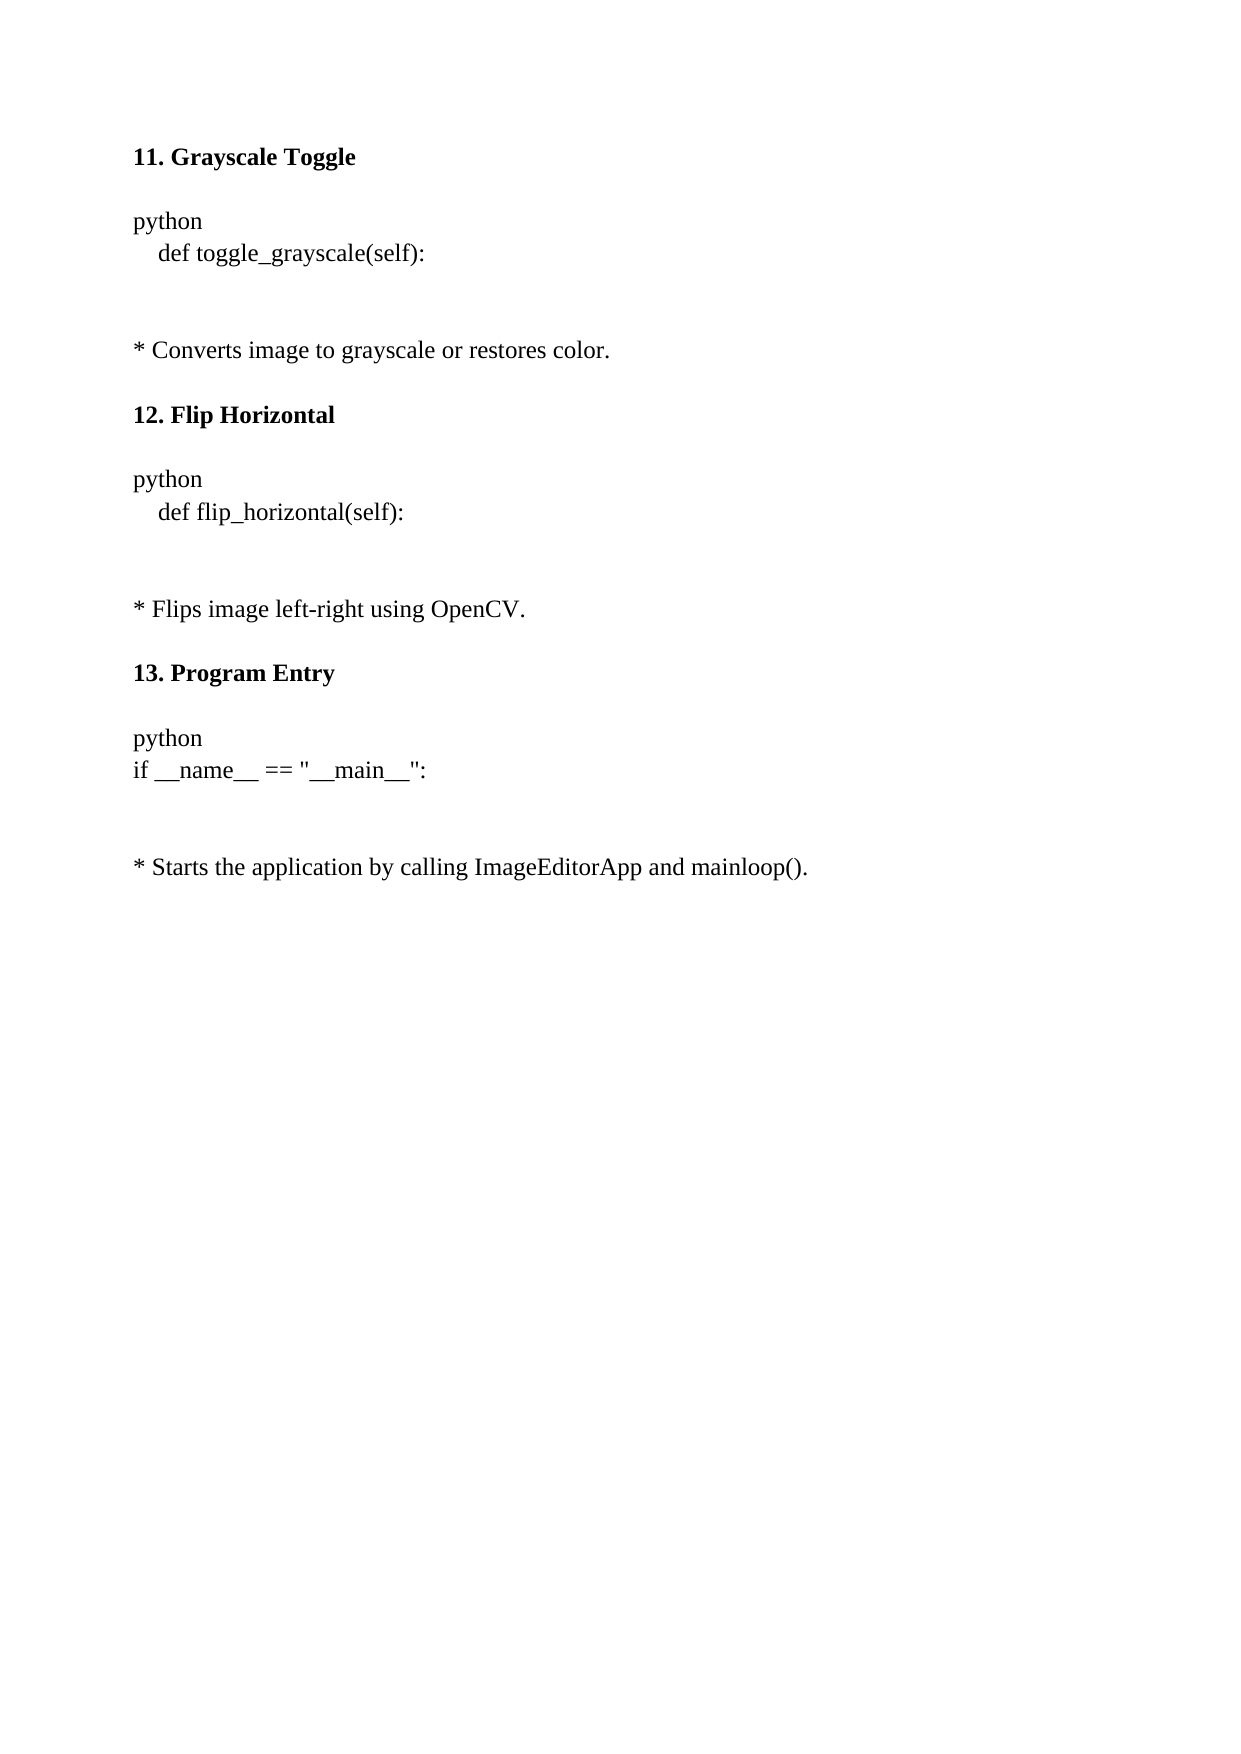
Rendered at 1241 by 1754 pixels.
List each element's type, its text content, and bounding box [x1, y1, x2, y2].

text def flip_horizontal(self): [133, 497, 1122, 526]
text * Flips image left-right using OpenCV. [133, 594, 1122, 622]
text def toggle_grayscale(self): [133, 238, 1122, 267]
text * Converts image to grayscale or restores color. [133, 335, 1122, 364]
text python [133, 464, 1122, 493]
text if __name__ == "__main__": [133, 755, 1122, 784]
text 12. Flip Horizontal [133, 400, 1122, 429]
text 13. Program Entry [133, 658, 1122, 687]
text * Starts the application by calling ImageEditorApp and mainloop(). [133, 852, 1122, 881]
text python [133, 206, 1122, 235]
text python [133, 723, 1122, 752]
text 11. Grayscale Toggle [133, 142, 1122, 170]
